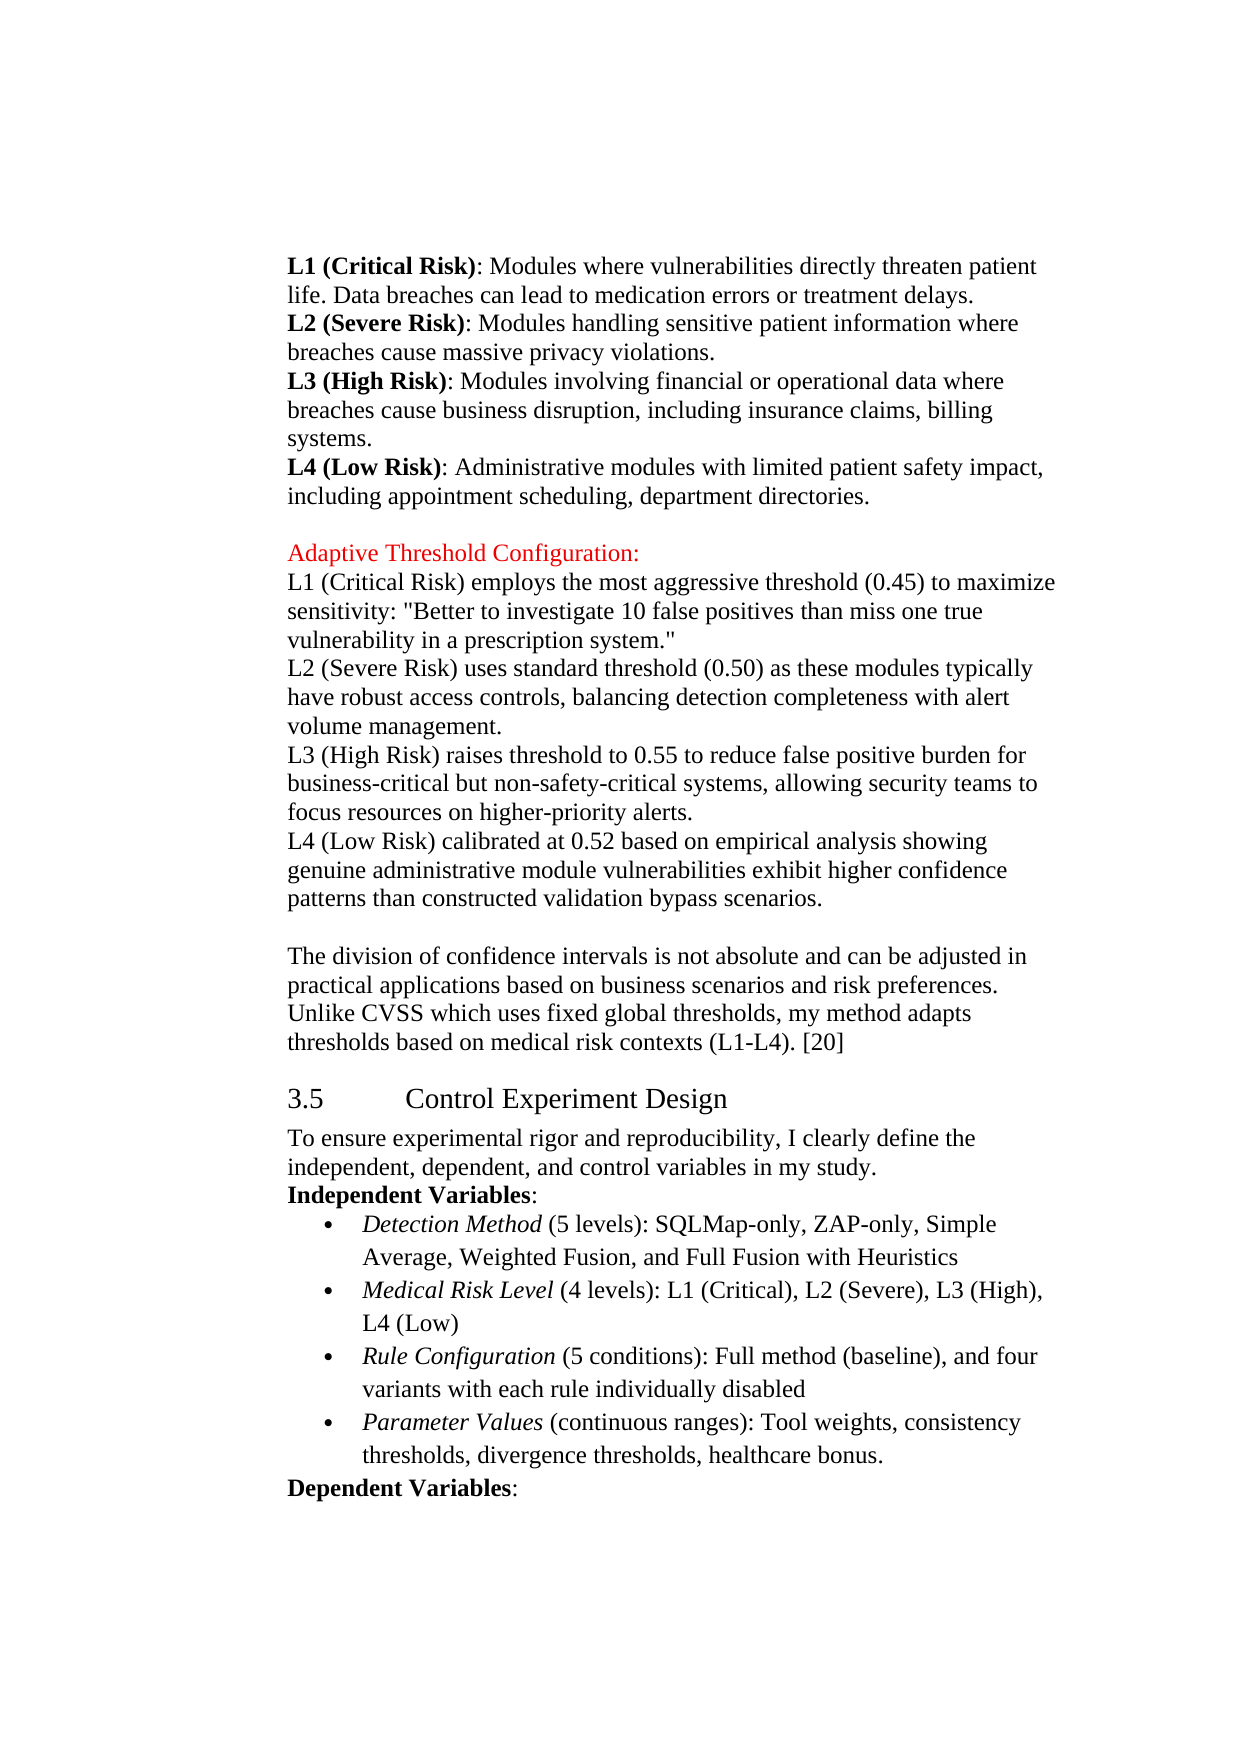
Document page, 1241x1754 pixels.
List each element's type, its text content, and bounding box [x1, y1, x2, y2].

text The division of confidence intervals is not absolute and can be adjusted in practical applications based on business scenarios and risk preferences. Unlike CVSS which uses fixed global thresholds, my method adapts thresholds based on medical risk contexts (L1-L4). [20] [287, 941, 1067, 1056]
subtitle 3.5 Control Experiment Design [287, 1081, 1067, 1114]
list Medical Risk Level (4 levels): L1 (Critical), L2 (Severe), L3 (High), L4 (Low) [324, 1275, 1067, 1337]
text Dependent Variables: [287, 1473, 1067, 1502]
list Rule Configuration (5 conditions): Full method (baseline), and four variants with each rule individually disabled [324, 1341, 1067, 1403]
text L3 (High Risk): Modules involving financial or operational data where breaches cause business disruption, including insurance claims, billing systems. [287, 366, 1067, 452]
list Parameter Values (continuous ranges): Tool weights, consistency thresholds, divergence thresholds, healthcare bonus. [324, 1407, 1067, 1469]
text Adaptive Threshold Configuration: [287, 538, 1067, 567]
text Independent Variables: [287, 1180, 1067, 1209]
text L1 (Critical Risk) employs the most aggressive threshold (0.45) to maximize sensitivity: "Better to investigate 10 false positives than miss one true vulnerability in a prescription system." [287, 567, 1067, 653]
text L2 (Severe Risk): Modules handling sensitive patient information where breaches cause massive privacy violations. [287, 308, 1067, 366]
text To ensure experimental rigor and reproducibility, I clearly define the independent, dependent, and control variables in my study. [287, 1123, 1067, 1180]
list Detection Method (5 levels): SQLMap-only, ZAP-only, Simple Average, Weighted Fusion, and Full Fusion with Heuristics [324, 1209, 1067, 1271]
text L3 (High Risk) raises threshold to 0.55 to reduce false positive burden for business-critical but non-safety-critical systems, allowing security teams to focus resources on higher-priority alerts. [287, 740, 1067, 826]
text L1 (Critical Risk): Modules where vulnerabilities directly threaten patient life. Data breaches can lead to medication errors or treatment delays. [287, 251, 1067, 308]
text L4 (Low Risk) calibrated at 0.52 based on empirical analysis showing genuine administrative module vulnerabilities exhibit higher confidence patterns than constructed validation bypass scenarios. [287, 826, 1067, 912]
text L2 (Severe Risk) uses standard threshold (0.50) as these modules typically have robust access controls, balancing detection completeness with alert volume management. [287, 653, 1067, 740]
text L4 (Low Risk): Administrative modules with limited patient safety impact, including appointment scheduling, department directories. [287, 452, 1067, 510]
